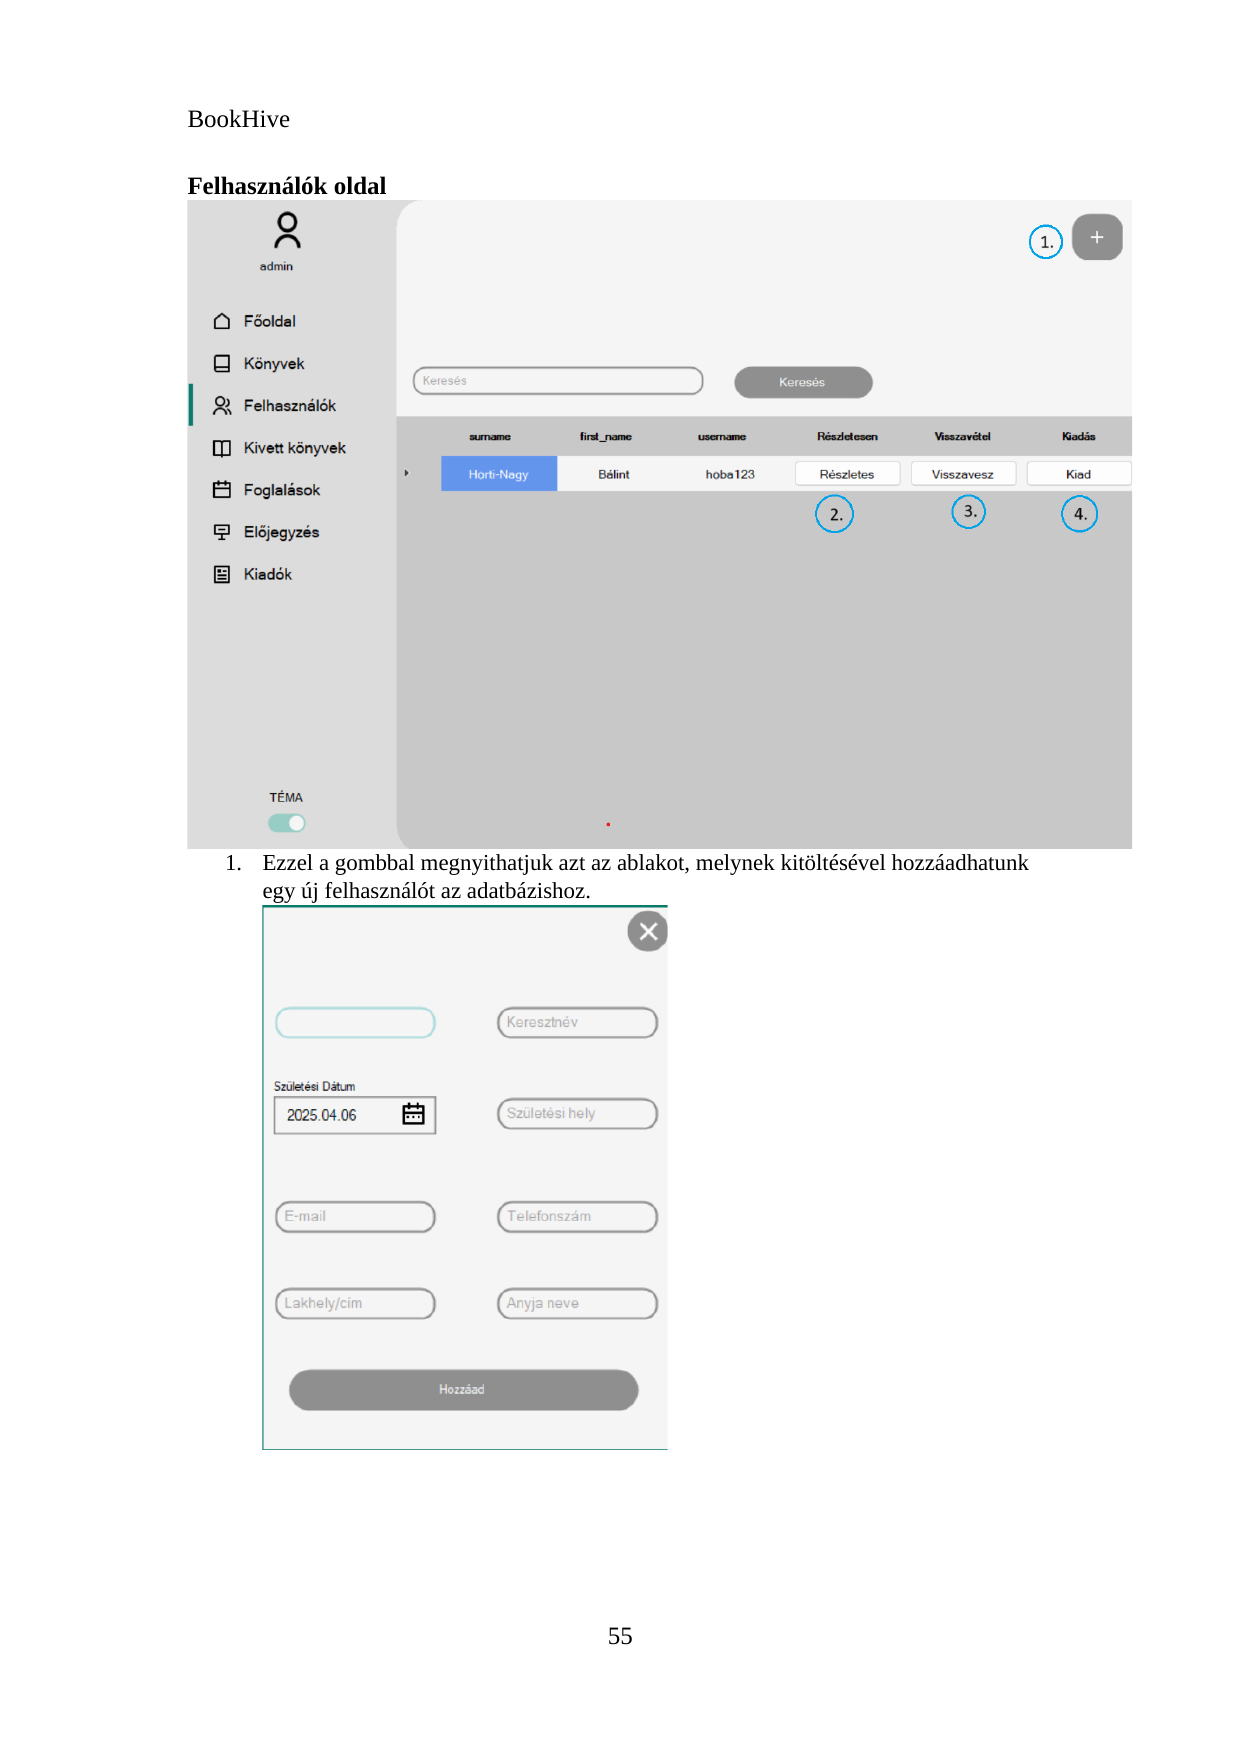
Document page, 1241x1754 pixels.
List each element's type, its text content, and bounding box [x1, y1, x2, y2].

subtitle Felhasználók oldal [187, 150, 1053, 200]
picture [262, 905, 668, 1450]
list Ezzel a gombbal megnyithatjuk azt az ablakot, melynek kitöltésével hozzáadhatunk egy új felhasználót az adatbázishoz. [225, 849, 1053, 904]
picture [187, 200, 1133, 849]
